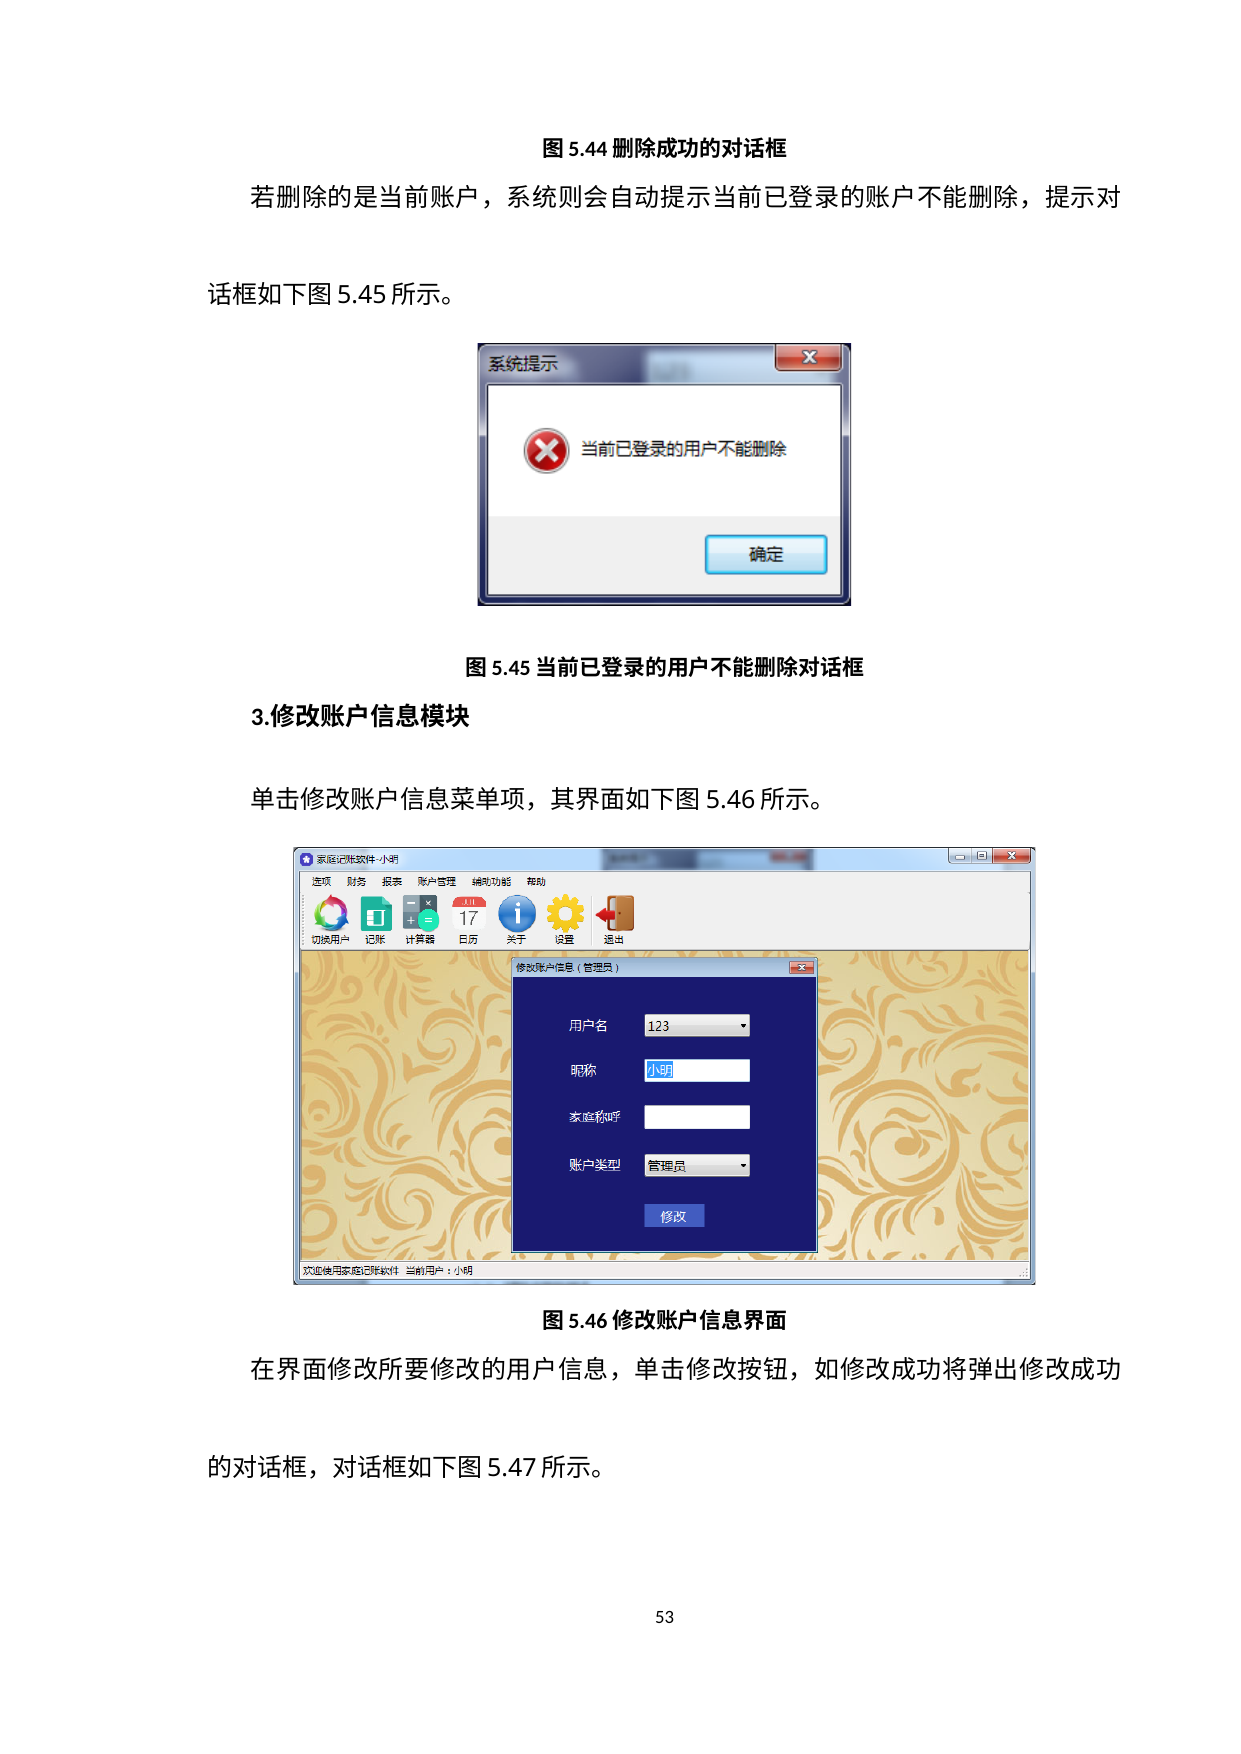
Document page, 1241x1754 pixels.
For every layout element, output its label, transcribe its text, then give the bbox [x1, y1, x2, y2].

picture [477, 343, 852, 606]
text 图5.45 当前已登录的用户不能删除对话框 [207, 649, 1122, 682]
text 在界面修改所要修改的用户信息，单击修改按钮，如修改成功将弹出修改成功的对话框，对话框如下图5.47所示。 [207, 1335, 1122, 1498]
text 图5.46 修改账户信息界面 [207, 1303, 1122, 1335]
picture [293, 847, 1036, 1285]
text 图5.44 删除成功的对话框 [207, 130, 1122, 163]
text 单击修改账户信息菜单项，其界面如下图5.46所示。 [207, 765, 1122, 830]
text 若删除的是当前账户，系统则会自动提示当前已登录的账户不能删除，提示对话框如下图5.45所示。 [207, 163, 1122, 325]
text 3.修改账户信息模块 [207, 682, 1122, 747]
